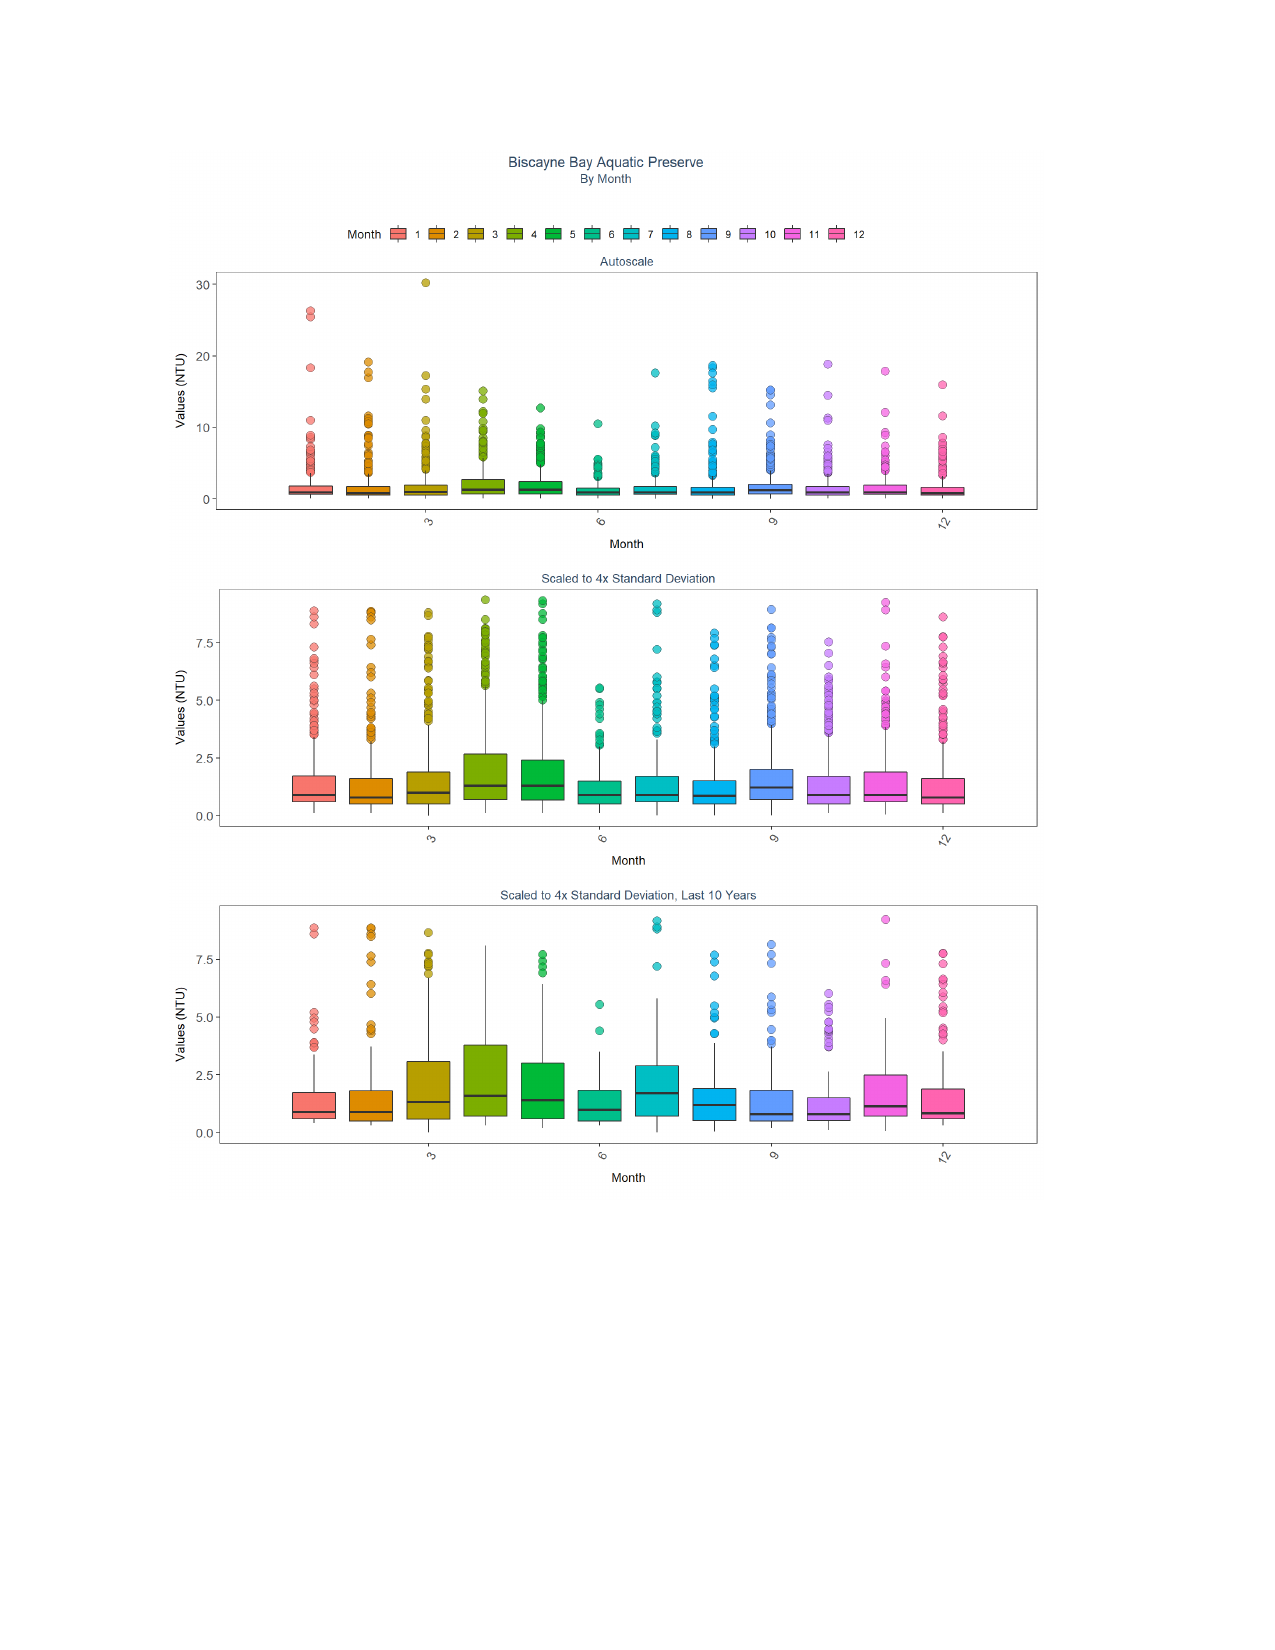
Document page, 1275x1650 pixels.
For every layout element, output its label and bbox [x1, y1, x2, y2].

picture [168, 150, 1044, 1200]
